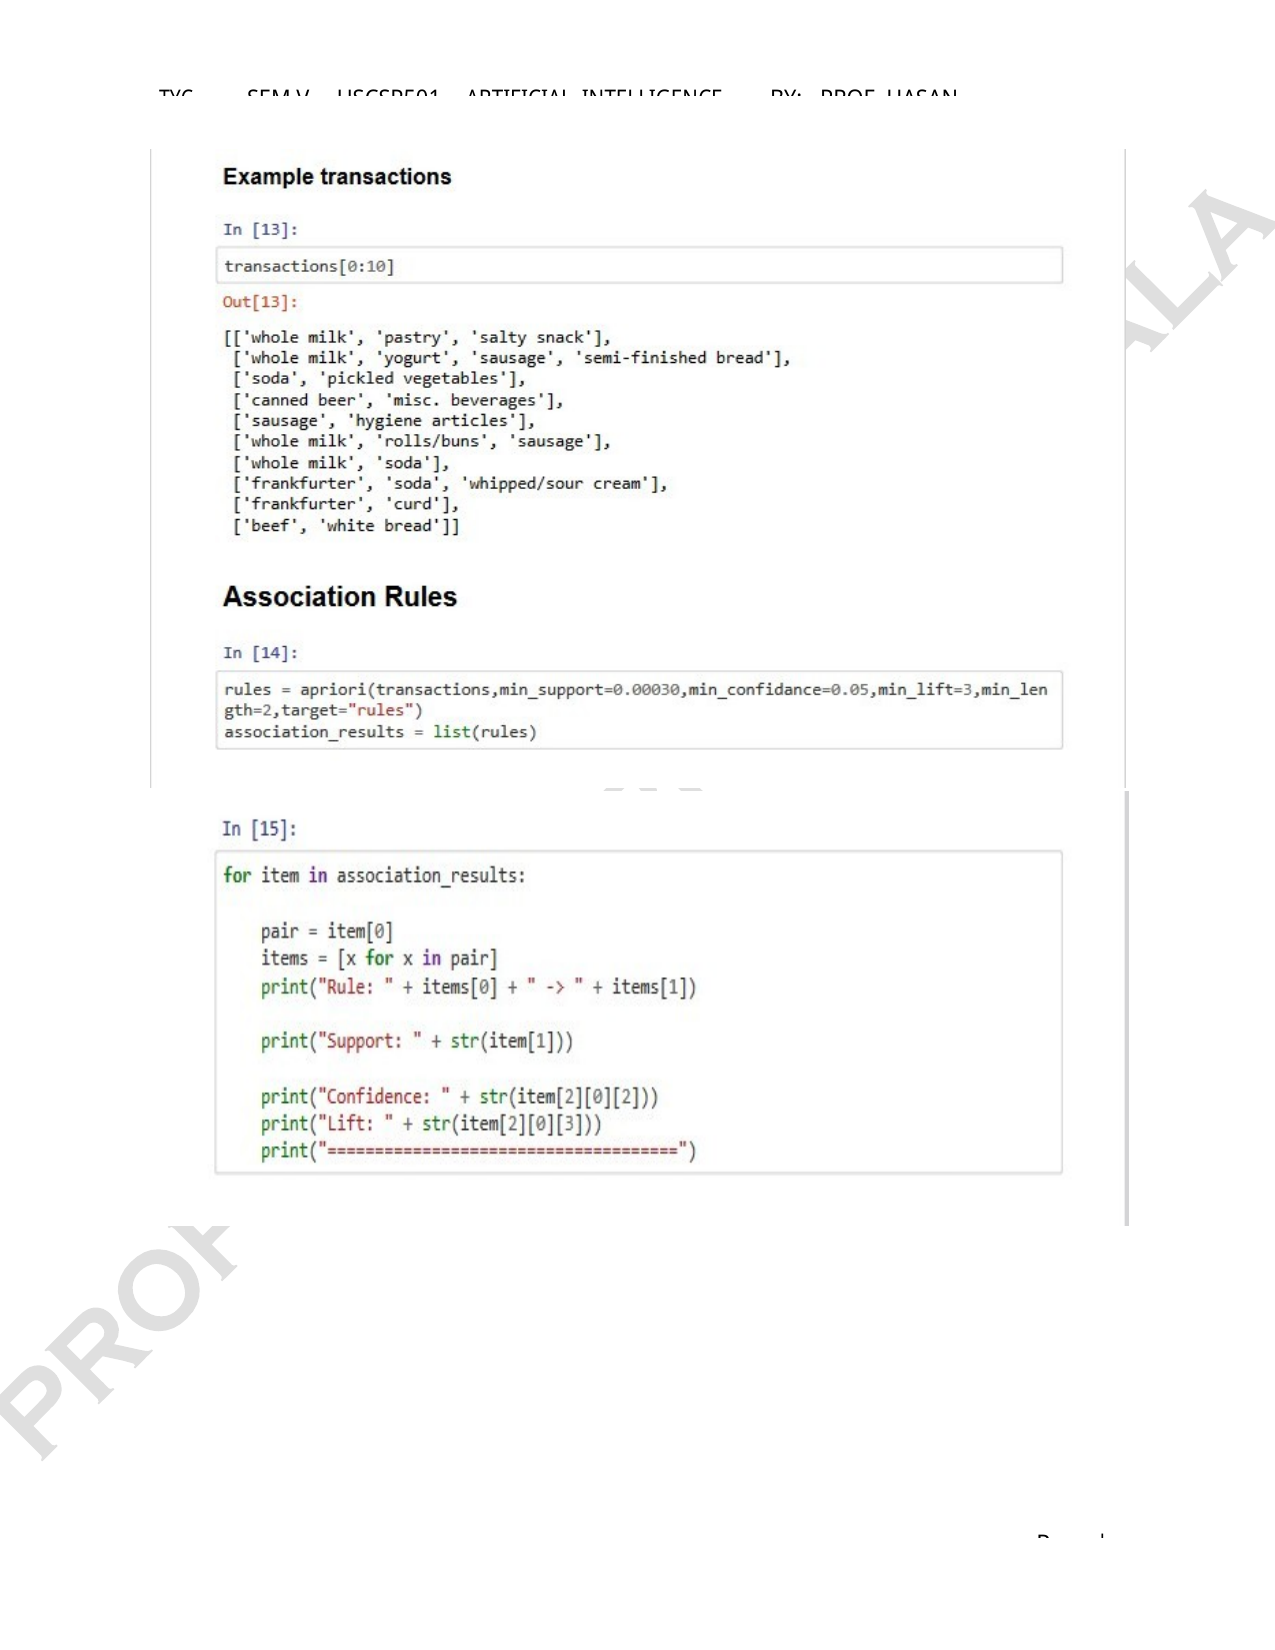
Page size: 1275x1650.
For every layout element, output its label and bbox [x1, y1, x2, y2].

picture [150, 149, 1126, 788]
picture [153, 791, 1129, 1226]
